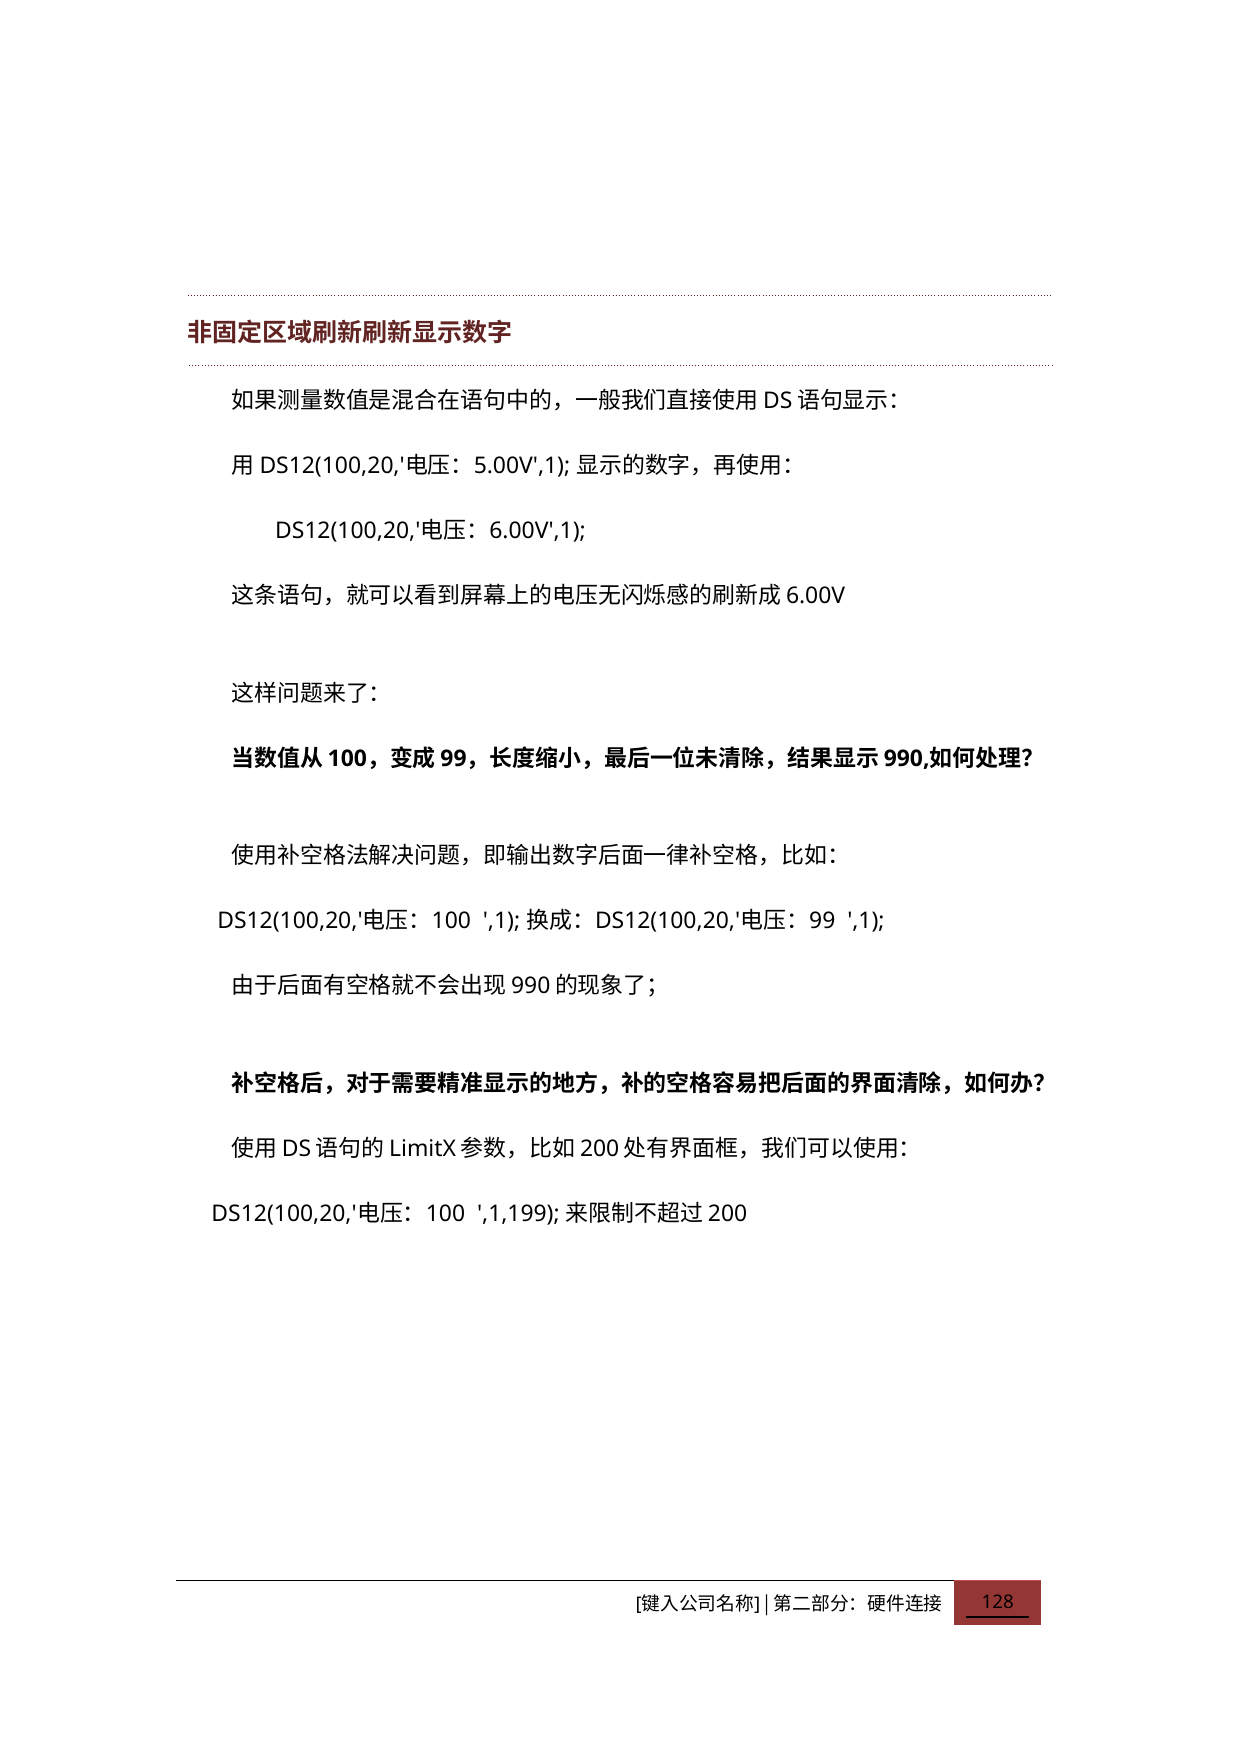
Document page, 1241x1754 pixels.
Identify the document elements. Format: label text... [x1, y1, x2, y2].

text 补空格后，对于需要精准显示的地方，补的空格容易把后面的界面清除，如何办？ [187, 1049, 1053, 1114]
text DS12(100,20,'电压：100 ',1); 换成：DS12(100,20,'电压：99 ',1); [187, 886, 1053, 951]
text 使用DS语句的LimitX参数，比如200处有界面框，我们可以使用： [187, 1114, 1053, 1179]
text 当数值从100，变成99，长度缩小，最后一位未清除，结果显示990,如何处理？ [187, 724, 1053, 789]
text DS12(100,20,'电压：6.00V',1); [187, 496, 1053, 561]
text DS12(100,20,'电压：100 ',1,199); 来限制不超过200 [187, 1179, 1053, 1244]
text 如果测量数值是混合在语句中的，一般我们直接使用DS语句显示： [187, 366, 1053, 431]
text 使用补空格法解决问题，即输出数字后面一律补空格，比如： [187, 821, 1053, 886]
text 这条语句，就可以看到屏幕上的电压无闪烁感的刷新成6.00V [187, 561, 1053, 626]
text 这样问题来了： [187, 659, 1053, 724]
text 由于后面有空格就不会出现990的现象了； [187, 951, 1053, 1016]
text 用 DS12(100,20,'电压：5.00V',1); 显示的数字，再使用： [187, 431, 1053, 496]
subtitle 非固定区域刷新刷新显示数字 [187, 295, 1053, 366]
